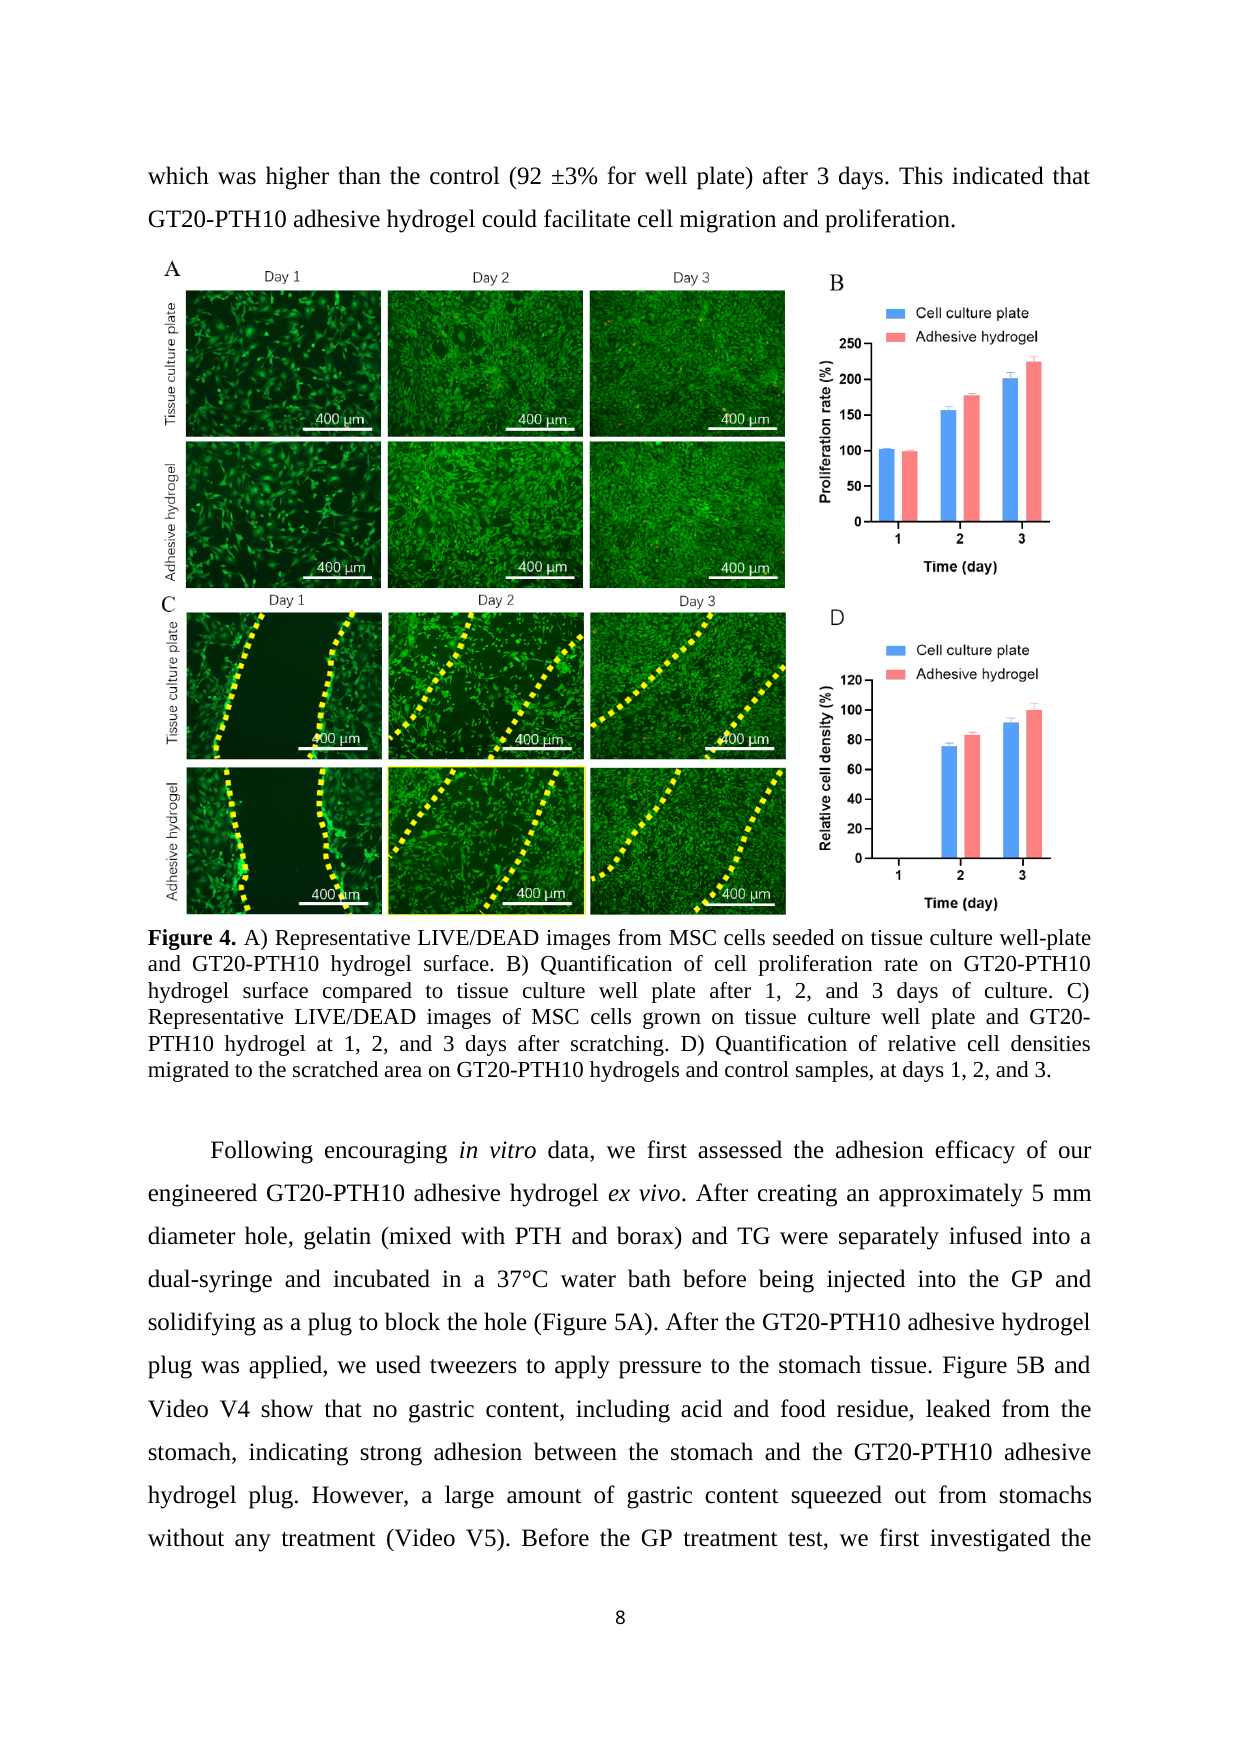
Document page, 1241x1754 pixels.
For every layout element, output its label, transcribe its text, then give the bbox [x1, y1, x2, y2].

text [148, 1135, 1092, 1552]
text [148, 161, 1092, 233]
text Figure 4. A) Representative LIVE/DEAD images from MSC cells seeded on tissue culture well-plate and GT20-PTH10 hydrogel surface. B) Quantification of cell proliferation rate on GT20-PTH10 hydrogel surface compared to tissue culture well plate after 1, 2, and 3 days of culture. C) Representative LIVE/DEAD images of MSC cells grown on tissue culture well plate and GT20-PTH10 hydrogel at 1, 2, and 3 days after scratching. D) Quantification of relative cell densities migrated to the scratched area on GT20-PTH10 hydrogels and control samples, at days 1, 2, and 3. [148, 925, 1092, 1082]
picture [147, 247, 1093, 925]
